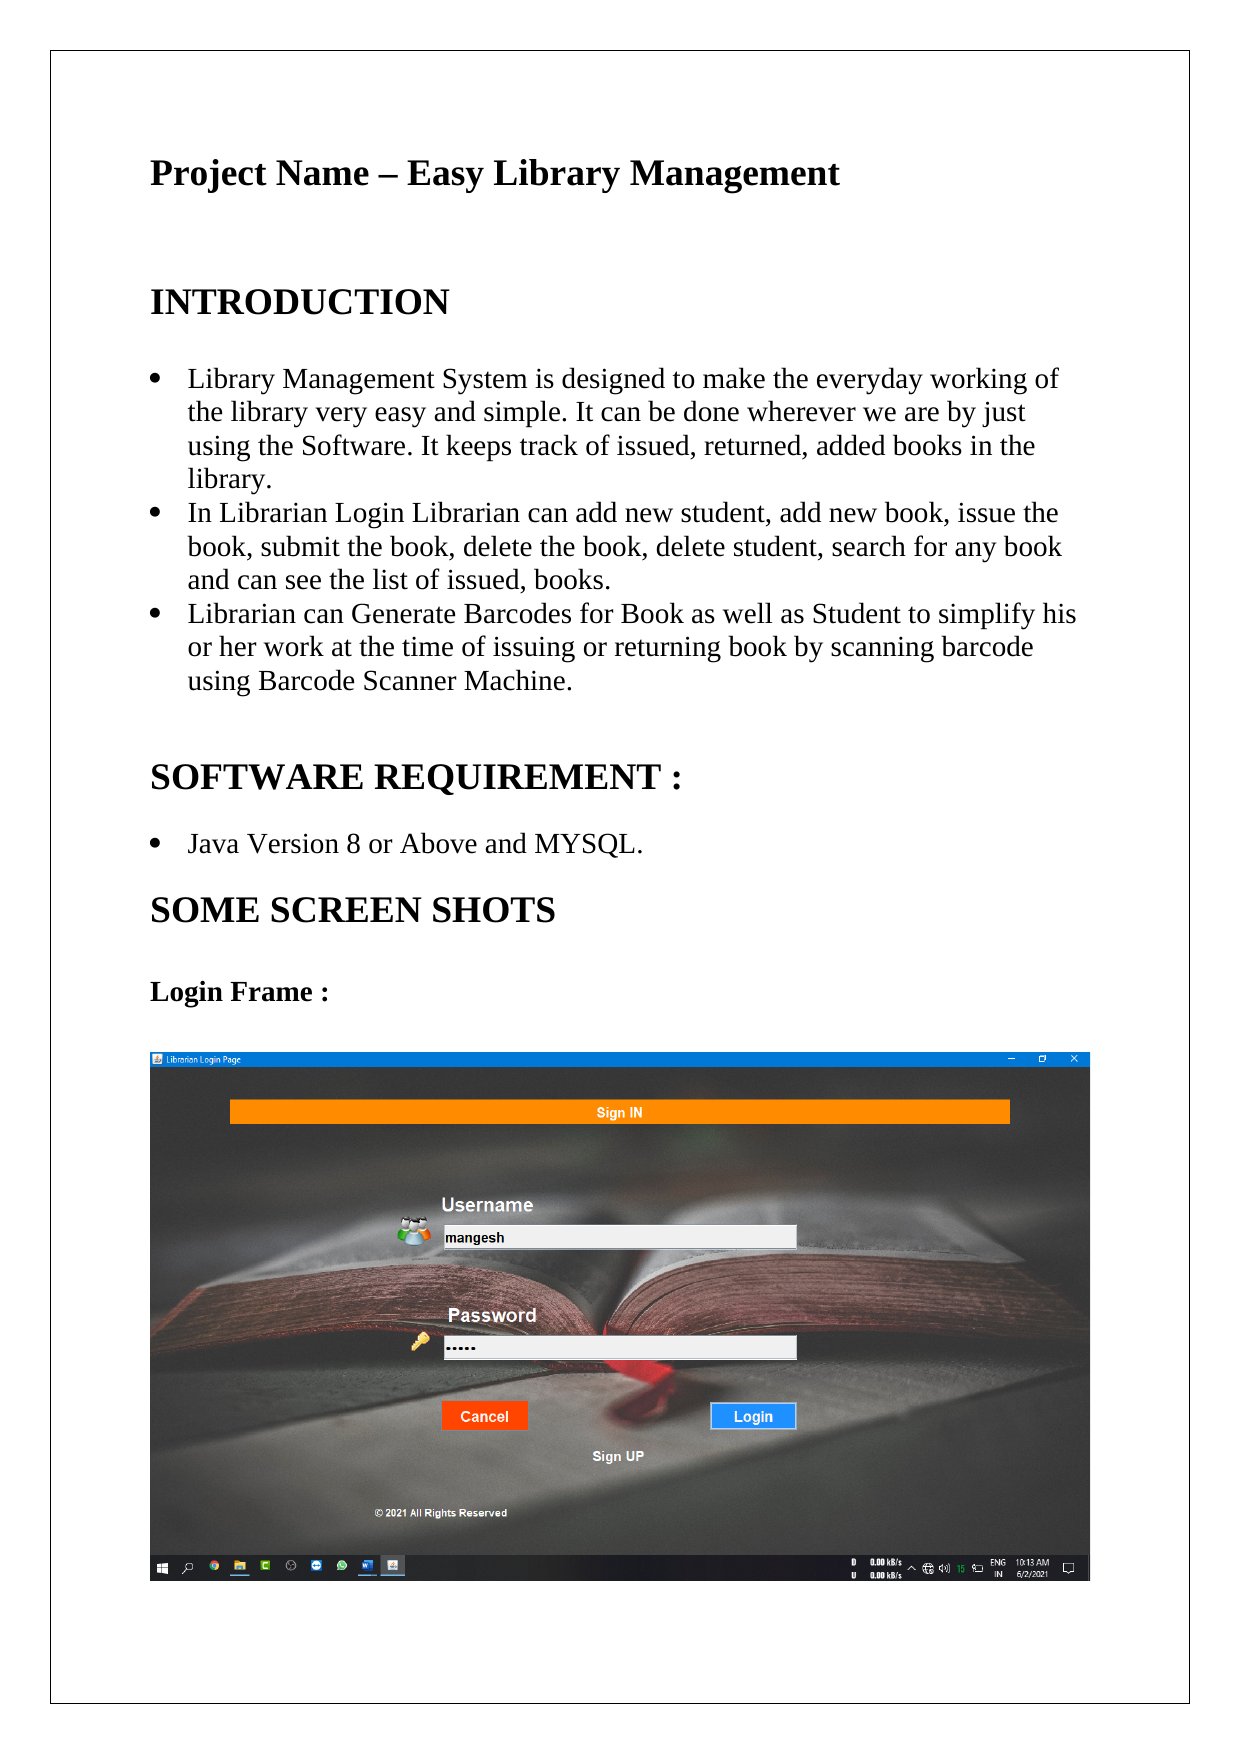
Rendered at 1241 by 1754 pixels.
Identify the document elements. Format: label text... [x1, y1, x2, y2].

list Java Version 8 or Above and MYSQL. [150, 826, 1090, 859]
text SOME SCREEN SHOTS [150, 888, 1090, 931]
list In Librarian Login Librarian can add new student, add new book, issue the book, submit the book, delete the book, delete student, search for any book and can see the list of issued, books. [150, 495, 1090, 596]
text INTRODUCTION [150, 279, 1090, 322]
picture [150, 1052, 1091, 1581]
list Library Management System is designed to make the everyday working of the library very easy and simple. It can be done wherever we are by just using the Software. It keeps track of issued, returned, added books in the library. [150, 361, 1090, 495]
list Librarian can Generate Barcodes for Book as well as Student to simplify his or her work at the time of issuing or returning book by scanning barcode using Barcode Scanner Machine. [150, 596, 1090, 697]
text Project Name – Easy Library Management [150, 150, 1090, 193]
text Login Frame : [150, 974, 1090, 1007]
text SOFTWARE REQUIREMENT : [150, 754, 1090, 797]
